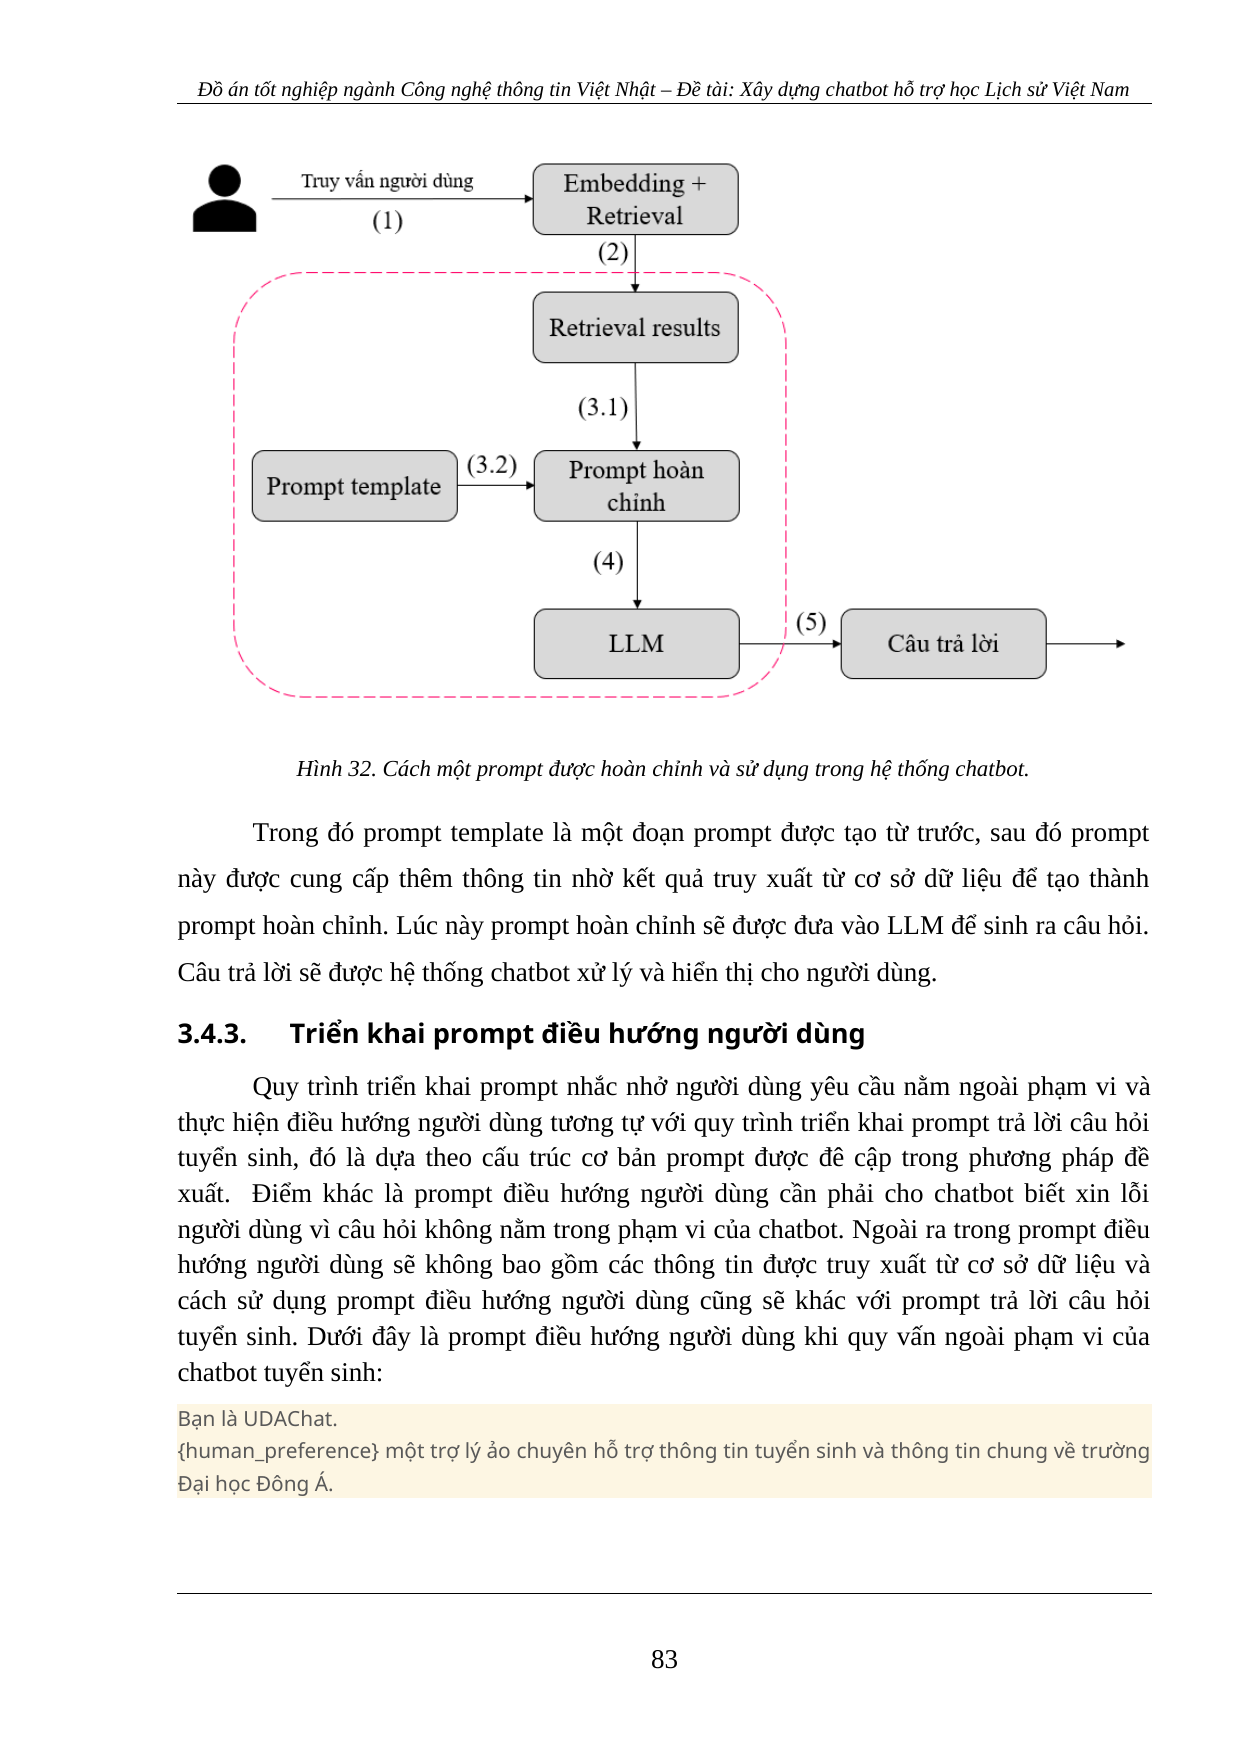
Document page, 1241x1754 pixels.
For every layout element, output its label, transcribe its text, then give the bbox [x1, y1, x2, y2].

text Bạn là UDAChat. [177, 1404, 1152, 1432]
text Quy trình triển khai prompt nhắc nhở người dùng yêu cầu nằm ngoài phạm vi và thực hiện điều hướng người dùng tương tự với quy trình triển khai prompt trả lời câu hỏi tuyển sinh, đó là dựa theo cấu trúc cơ bản prompt được đê cập trong phương pháp đề xuất. Điểm khác là prompt điều hướng người dùng cần phải cho chatbot biết xin lỗi người dùng vì câu hỏi không nằm trong phạm vi của chatbot. Ngoài ra trong prompt điều hướng người dùng sẽ không bao gồm các thông tin được truy xuất từ cơ sở dữ liệu và cách sử dụng prompt điều hướng người dùng cũng sẽ khác với prompt trả lời câu hỏi tuyển sinh. Dưới đây là prompt điều hướng người dùng khi quy vấn ngoài phạm vi của chatbot tuyển sinh: [177, 1070, 1152, 1387]
text Trong đó prompt template là một đoạn prompt được tạo từ trước, sau đó prompt này được cung cấp thêm thông tin nhờ kết quả truy xuất từ cơ sở dữ liệu để tạo thành prompt hoàn chỉnh. Lúc này prompt hoàn chỉnh sẽ được đưa vào LLM để sinh ra câu hỏi. Câu trả lời sẽ được hệ thống chatbot xử lý và hiển thị cho người dùng. [177, 816, 1152, 987]
picture [177, 119, 1152, 728]
text {human_preference} một trợ lý ảo chuyên hỗ trợ thông tin tuyển sinh và thông tin chung về trường Đại học Đông Á. [177, 1437, 1152, 1498]
subtitle Triển khai prompt điều hướng người dùng [177, 1015, 1152, 1052]
